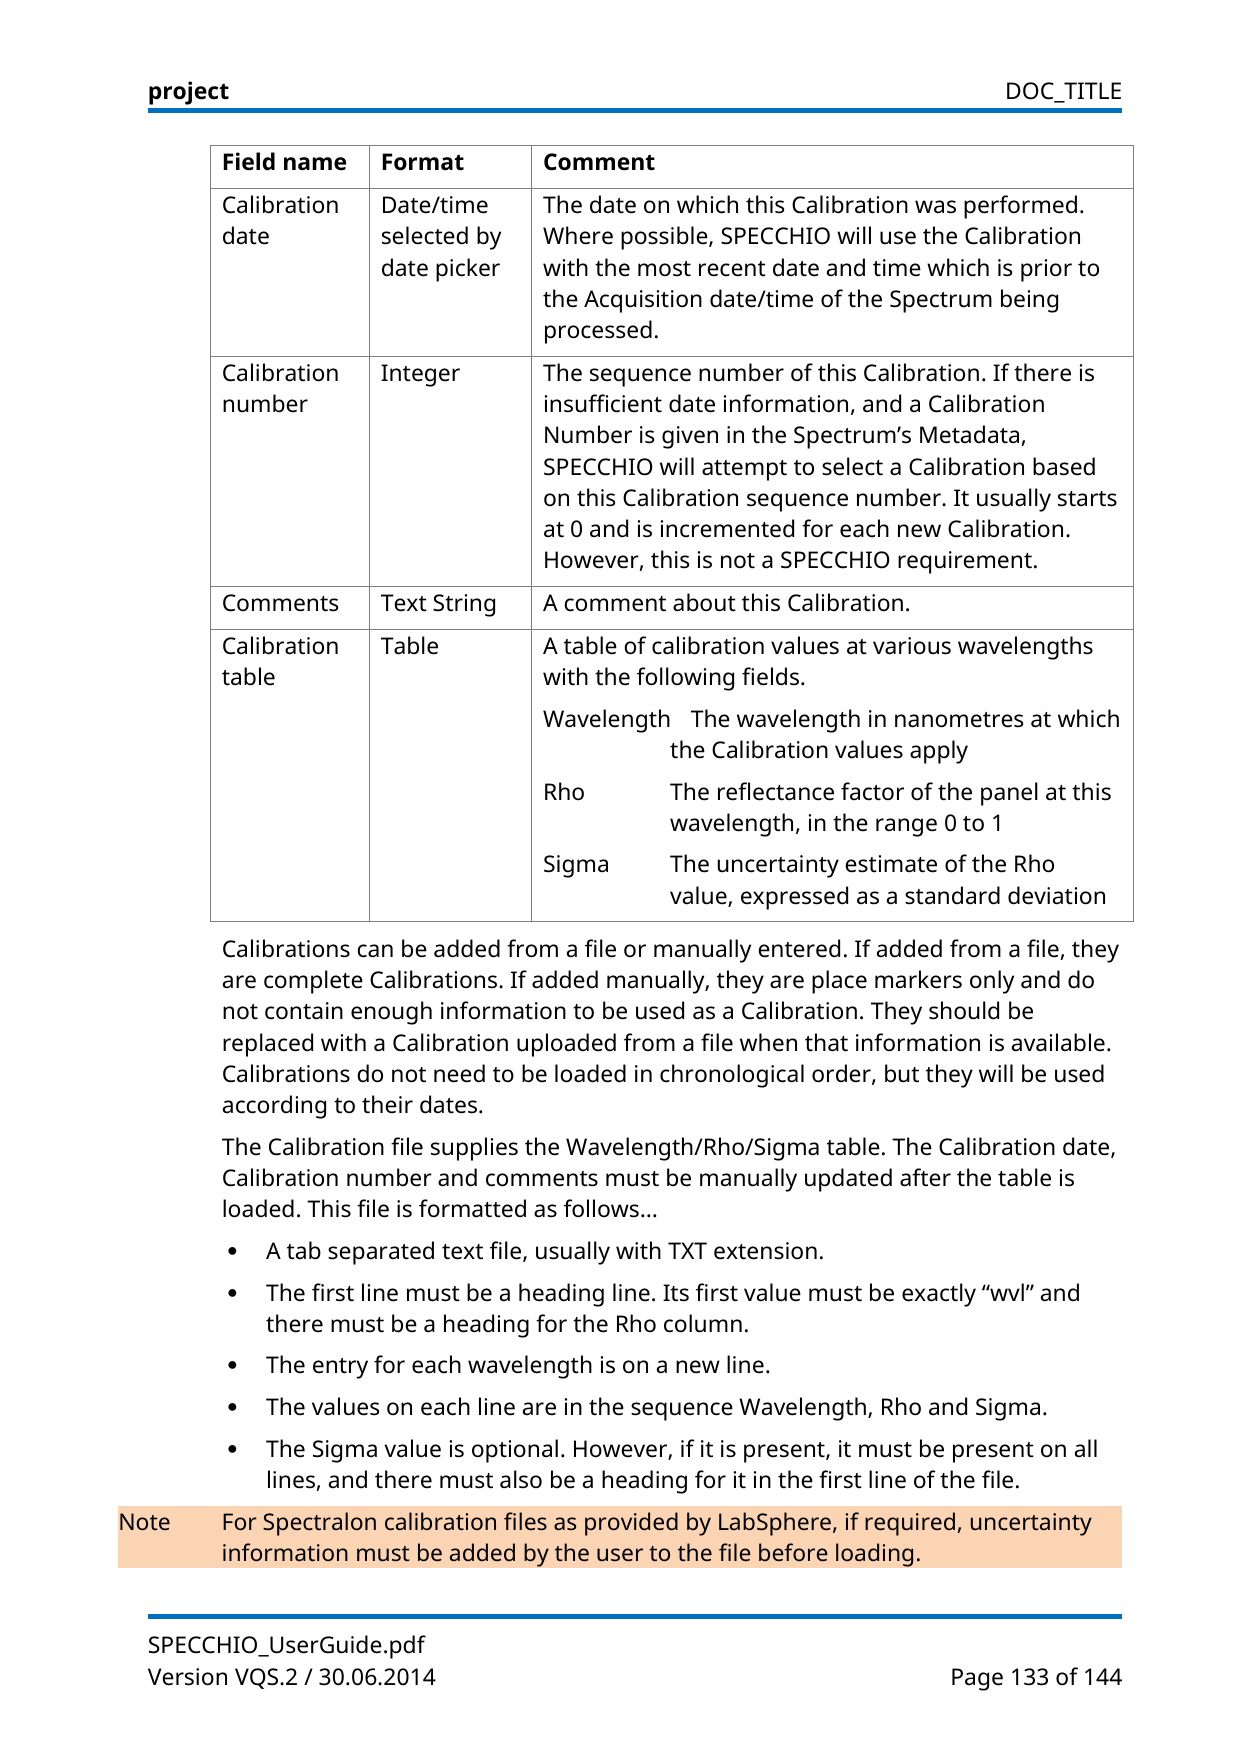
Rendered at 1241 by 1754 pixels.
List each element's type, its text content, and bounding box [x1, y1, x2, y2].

table_cell Integer [370, 357, 531, 586]
text Calibrations can be added from a file or manually entered. If added from a file, they are complete Calibrations. If added manually, they are place markers only and do not contain enough information to be used as a Calibration. They should be replaced with a Calibration uploaded from a file when that information is available. Calibrations do not need to be loaded in chronological order, but they will be used according to their dates. [222, 933, 1122, 1120]
table_header Field name [211, 146, 369, 188]
table_cell Calibration date [211, 189, 369, 356]
text The Sigma value is optional. However, if it is present, it must be present on all lines, and there must also be a heading for it in the first line of the file. [228, 1433, 1122, 1495]
table_cell Table [370, 630, 531, 921]
text The first line must be a heading line. Its first value must be exactly “wvl” and there must be a heading for the Rho column. [228, 1276, 1122, 1339]
table_cell The sequence number of this Calibration. If there is insufficient date information, and a Calibration Number is given in the Spectrum’s Metadata, SPECCHIO will attempt to select a Calibration based on this Calibration sequence number. It usually starts at 0 and is incremented for each new Calibration. However, this is not a SPECCHIO requirement. [532, 357, 1133, 586]
table_header Comment [532, 146, 1133, 188]
text Note For Spectralon calibration files as provided by LabSphere, if required, uncertainty information must be added by the user to the file before loading. [118, 1506, 1122, 1568]
table_cell Comments [211, 587, 369, 628]
table_cell Date/time selected by date picker [370, 189, 531, 356]
text A tab separated text file, usually with TXT extension. [228, 1235, 1122, 1266]
table_cell A table of calibration values at various wavelengths with the following fields. Wavelength The wavelength in nanometres at which the Calibration values apply Rho The reflectance factor of the panel at this wavelength, in the range 0 to 1 Sigma The uncertainty estimate of the Rho value, expressed as a standard deviation [532, 630, 1133, 921]
table_cell The date on which this Calibration was performed. Where possible, SPECCHIO will use the Calibration with the most recent date and time which is prior to the Acquisition date/time of the Spectrum being processed. [532, 189, 1133, 356]
table_cell A comment about this Calibration. [532, 587, 1133, 628]
text The Calibration file supplies the Wavelength/Rho/Sigma table. The Calibration date, Calibration number and comments must be manually updated after the table is loaded. This file is formatted as follows… [222, 1131, 1122, 1224]
text The entry for each wavelength is on a new line. [228, 1349, 1122, 1381]
table_cell Calibration number [211, 357, 369, 586]
table_header Format [370, 146, 531, 188]
text The values on each line are in the sequence Wavelength, Rho and Sigma. [228, 1391, 1122, 1422]
table_cell Text String [370, 587, 531, 628]
table_cell Calibration table [211, 630, 369, 921]
